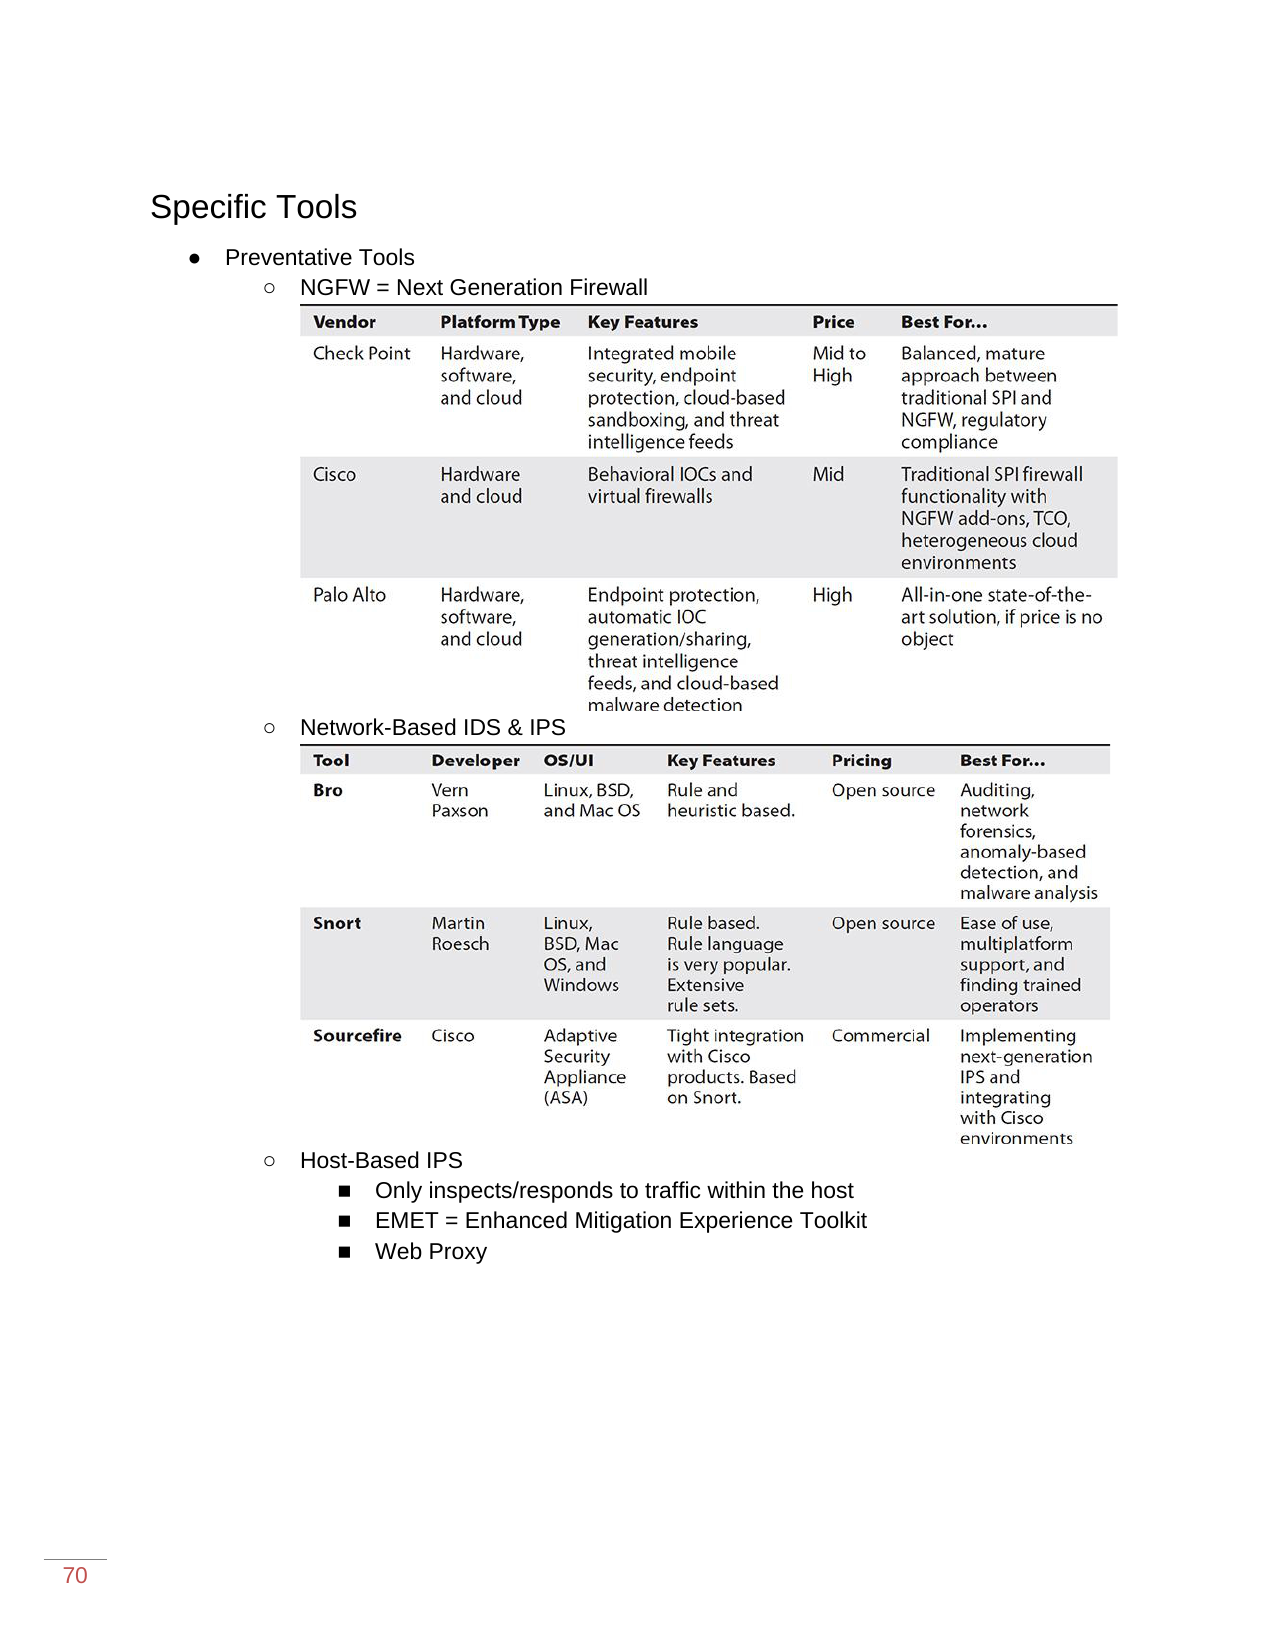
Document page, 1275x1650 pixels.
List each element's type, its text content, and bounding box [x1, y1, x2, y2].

picture [300, 304, 1118, 711]
list NGFW = Next Generation Firewall [262, 274, 1125, 301]
list Only inspects/responds to traffic within the host [337, 1177, 1125, 1203]
list Preventative Tools [187, 244, 1125, 271]
picture [300, 744, 1111, 1144]
list Host-Based IPS [262, 1147, 1125, 1173]
list Network-Based IDS & IPS [262, 714, 1125, 740]
subtitle Specific Tools [150, 187, 1125, 226]
list EMET = Enhanced Mitigation Experience Toolkit [337, 1207, 1125, 1234]
list Web Proxy [337, 1238, 1125, 1264]
